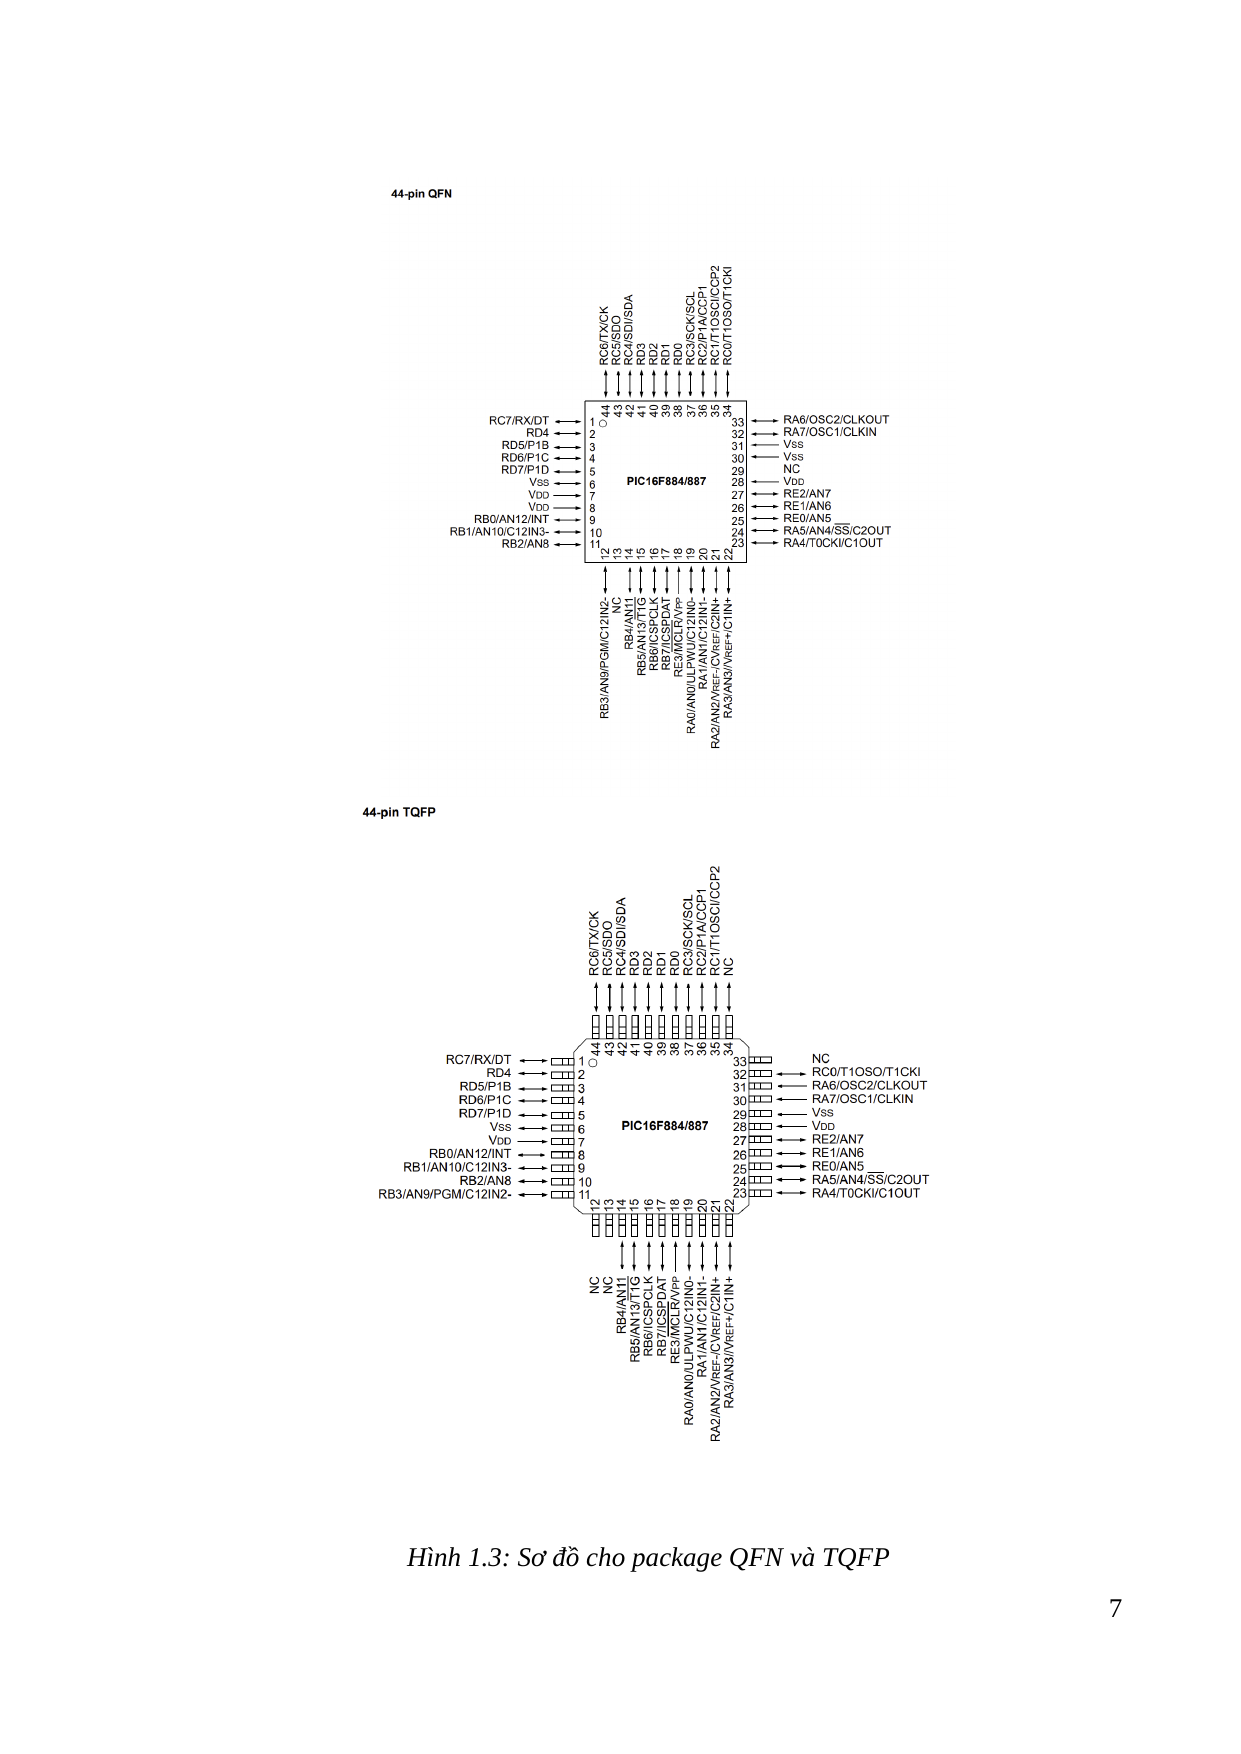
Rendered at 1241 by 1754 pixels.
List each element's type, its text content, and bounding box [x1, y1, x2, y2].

text Hình 1.3: Sơ đồ cho package QFN và TQFP [177, 1541, 1122, 1572]
picture [357, 177, 980, 1477]
